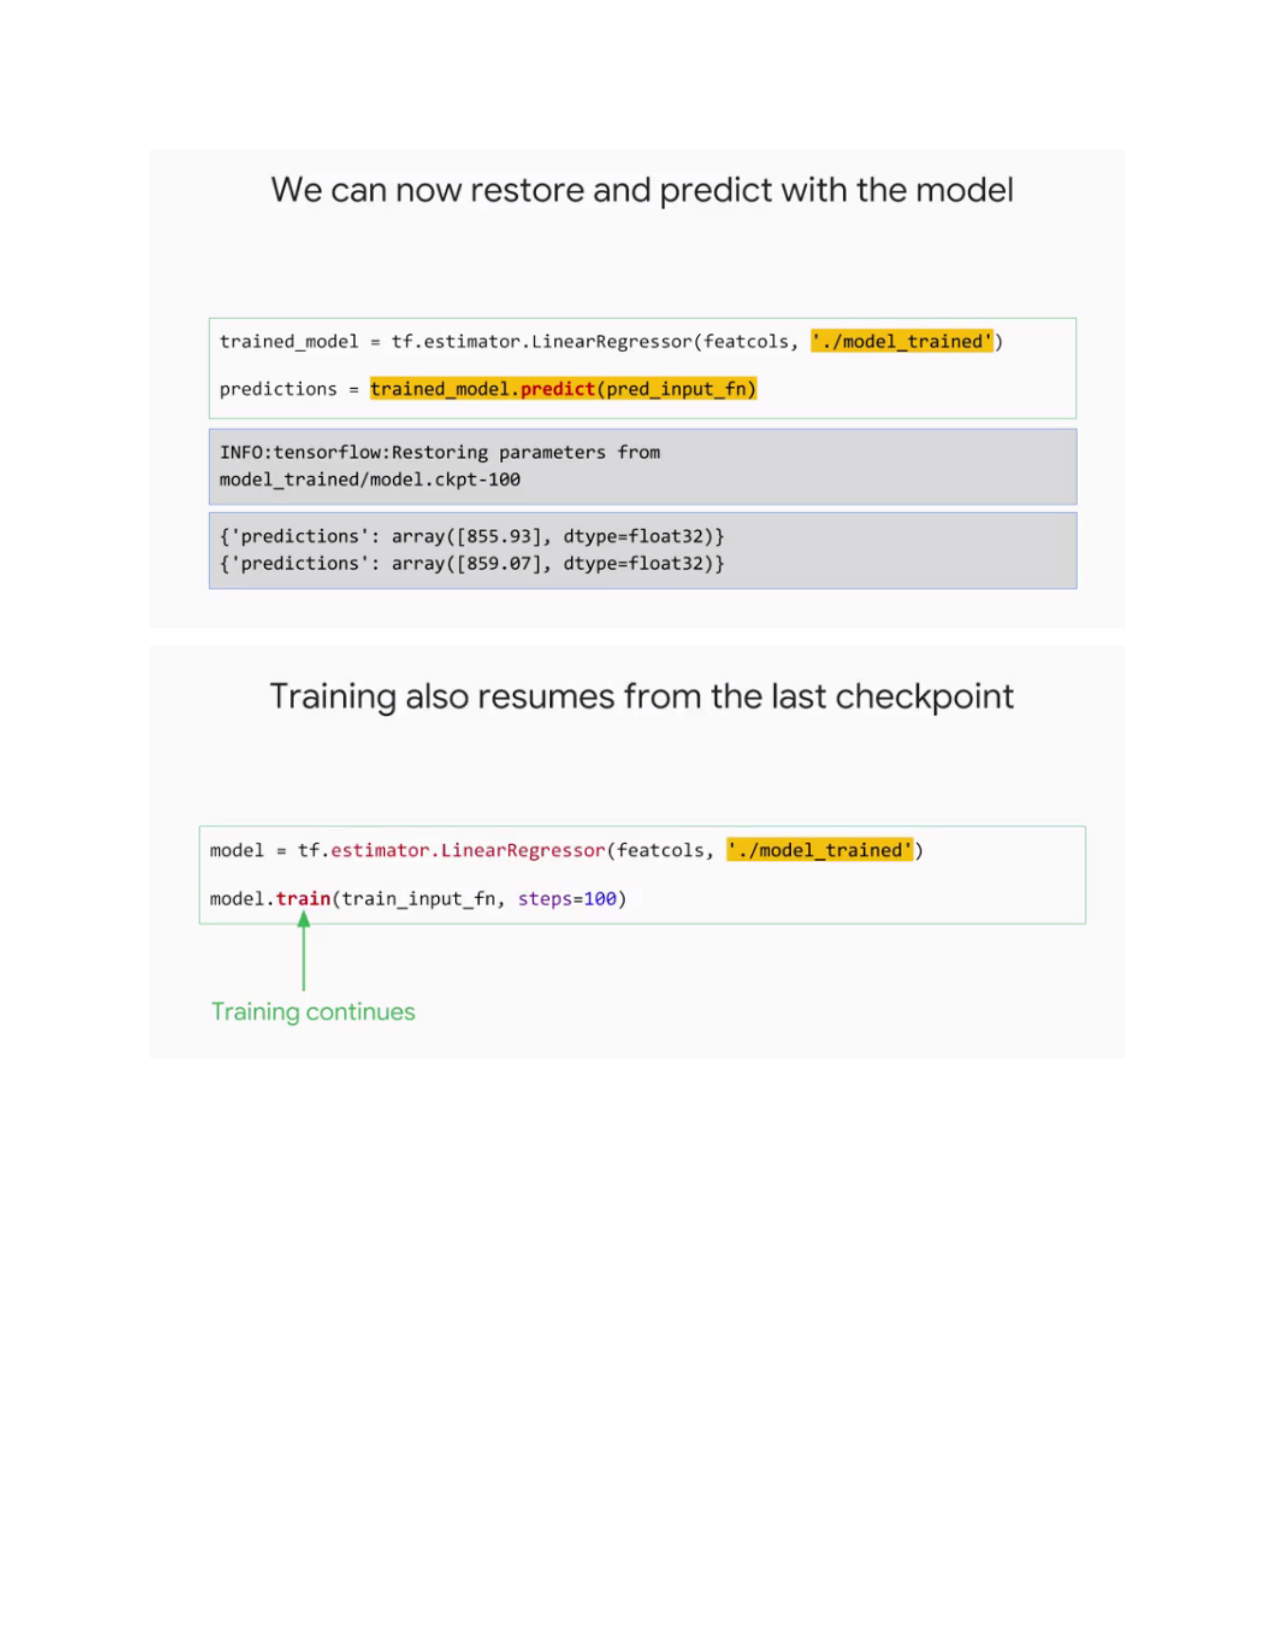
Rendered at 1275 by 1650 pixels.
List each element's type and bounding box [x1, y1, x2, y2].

picture [150, 646, 1125, 1058]
picture [150, 150, 1125, 628]
